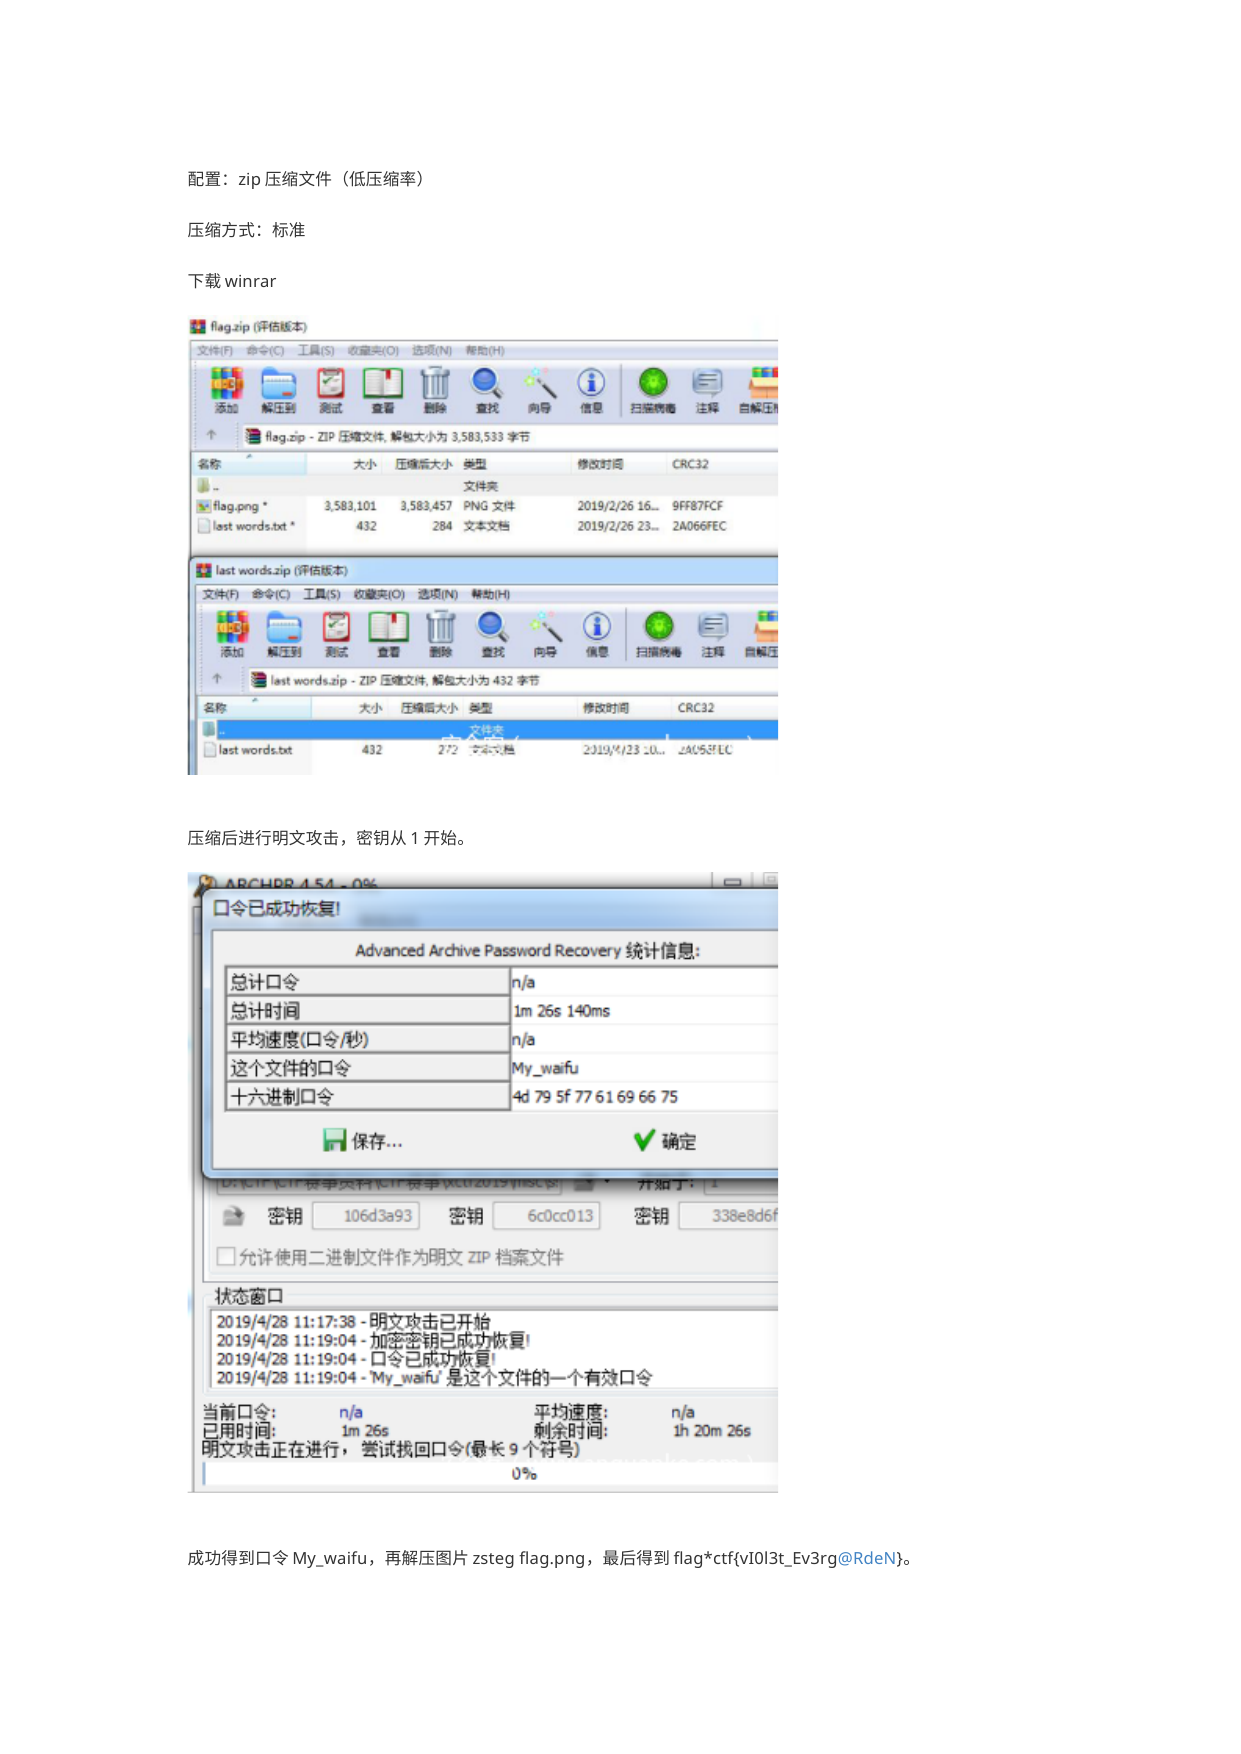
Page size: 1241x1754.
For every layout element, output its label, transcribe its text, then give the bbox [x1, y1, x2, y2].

text 压缩方式：标准 [187, 213, 1053, 246]
picture [187, 872, 779, 1494]
text 压缩后进行明文攻击，密钥从1开始。 [187, 821, 1053, 854]
text 配置：zip压缩文件（低压缩率） [187, 162, 1053, 194]
text 下载winrar [187, 264, 1053, 297]
picture [187, 315, 779, 775]
text 成功得到口令My_waifu，再解压图片zsteg flag.png，最后得到flag*ctf{vI0l3t_Ev3rg@RdeN}。 [187, 1541, 1053, 1573]
